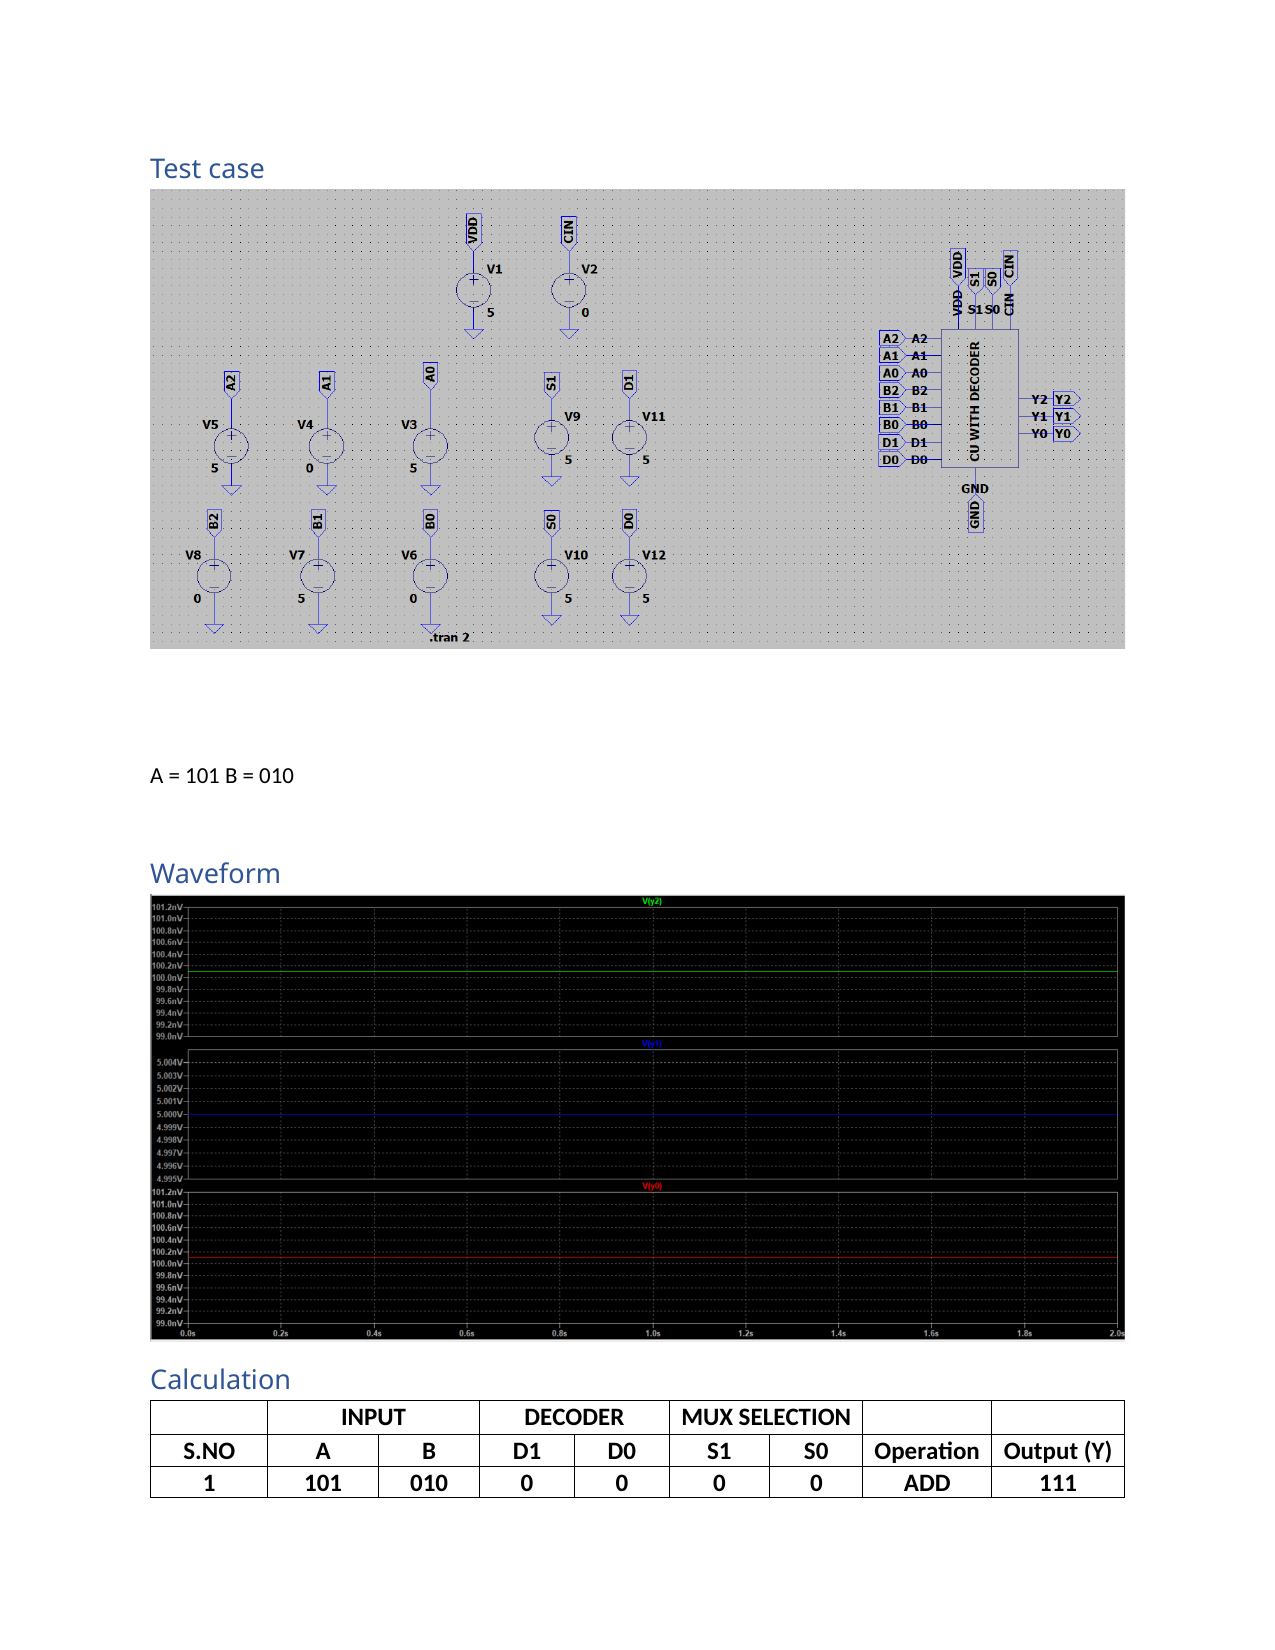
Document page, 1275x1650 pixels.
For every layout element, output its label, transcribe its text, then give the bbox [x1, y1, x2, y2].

table_cell D1 [480, 1435, 574, 1466]
table_cell S1 [670, 1435, 769, 1466]
table_cell 0 [575, 1467, 669, 1497]
subtitle Calculation [150, 1361, 1125, 1397]
table_cell S0 [770, 1435, 862, 1466]
table_cell B [379, 1435, 479, 1466]
table_cell 111 [992, 1467, 1124, 1497]
table_cell 1 [151, 1467, 267, 1497]
table_header [151, 1401, 267, 1434]
table_cell A [268, 1435, 378, 1466]
subtitle Waveform [150, 855, 1125, 892]
table_cell ADD [863, 1467, 991, 1497]
table_cell 0 [770, 1467, 862, 1497]
table_cell D0 [575, 1435, 669, 1466]
table_header INPUT [268, 1401, 479, 1434]
table_cell 0 [480, 1467, 574, 1497]
picture [150, 189, 1125, 649]
table_header MUX SELECTION [670, 1401, 862, 1434]
text A = 101 B = 010 [150, 761, 1125, 789]
table_header [863, 1401, 991, 1434]
picture [150, 894, 1125, 1342]
table_cell S.NO [151, 1435, 267, 1466]
table_cell 010 [379, 1467, 479, 1497]
table_cell Operation [863, 1435, 991, 1466]
table_cell 101 [268, 1467, 378, 1497]
subtitle Test case [150, 150, 1125, 187]
table_header DECODER [480, 1401, 669, 1434]
table_cell 0 [670, 1467, 769, 1497]
table_header [992, 1401, 1124, 1434]
table_cell Output (Y) [992, 1435, 1124, 1466]
